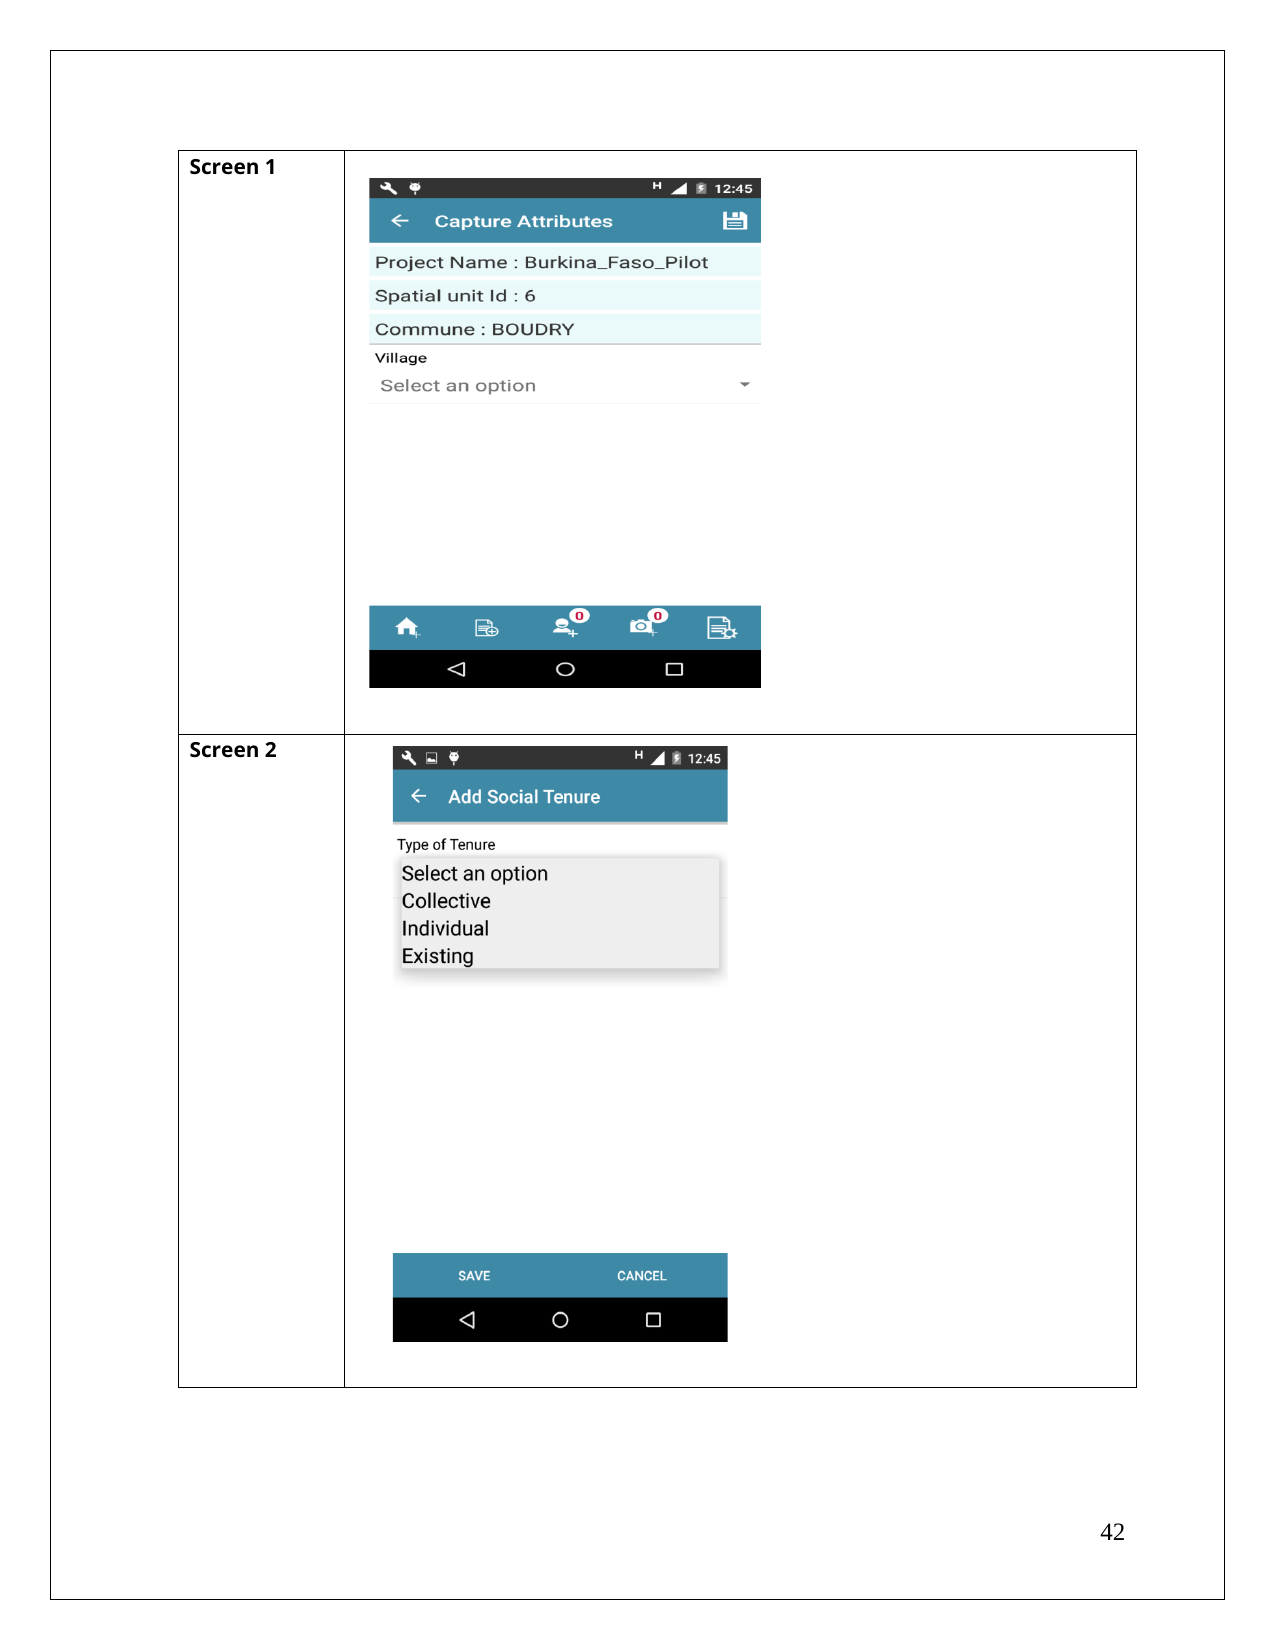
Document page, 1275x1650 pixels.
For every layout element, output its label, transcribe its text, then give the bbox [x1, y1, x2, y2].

table_cell [345, 735, 1136, 1387]
table_cell Screen 2 [179, 735, 344, 1387]
table_cell [345, 151, 1136, 733]
picture [369, 178, 761, 688]
table_cell Screen 1 [179, 151, 344, 733]
